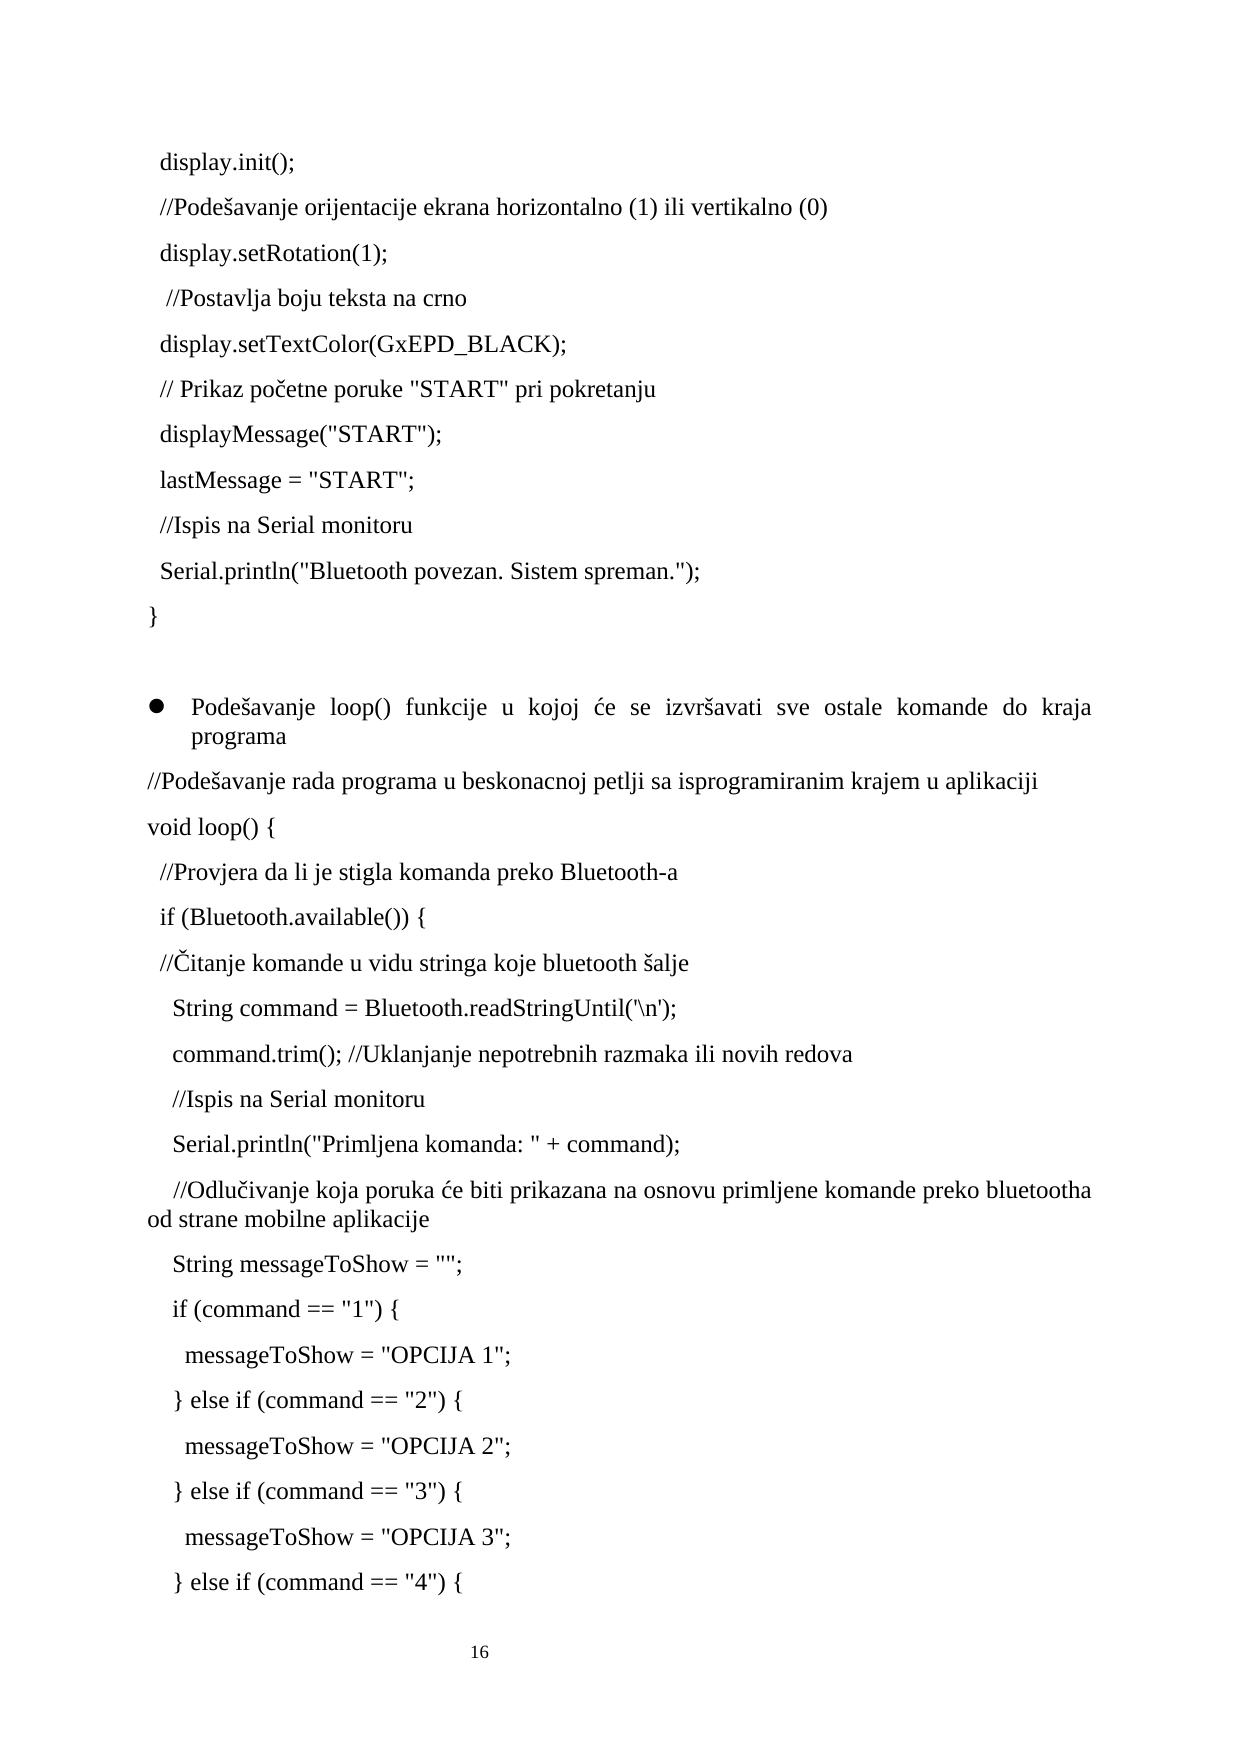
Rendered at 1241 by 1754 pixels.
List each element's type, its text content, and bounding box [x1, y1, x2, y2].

list //Provjera da li je stigla komanda preko Bluetooth-a [147, 857, 1093, 886]
list Serial.println("Bluetooth povezan. Sistem spreman."); [147, 556, 1093, 584]
list Serial.println("Primljena komanda: " + command); [147, 1129, 1093, 1158]
list //Podešavanje orijentacije ekrana horizontalno (1) ili vertikalno (0) [147, 192, 1093, 221]
list if (Bluetooth.available()) { [147, 902, 1093, 931]
list lastMessage = "START"; [147, 465, 1093, 494]
list messageToShow = "OPCIJA 3"; [147, 1522, 1093, 1550]
list if (command == "1") { [147, 1294, 1093, 1323]
list void loop() { [147, 812, 1093, 840]
list String command = Bluetooth.readStringUntil('\n'); [147, 993, 1093, 1022]
list display.setRotation(1); [147, 238, 1093, 267]
list } else if (command == "2") { [147, 1385, 1093, 1414]
list } else if (command == "3") { [147, 1476, 1093, 1505]
list //Postavlja boju teksta na crno [147, 283, 1093, 312]
list displayMessage("START"); [147, 419, 1093, 448]
list //Ispis na Serial monitoru [147, 1084, 1093, 1113]
list } [147, 601, 1093, 630]
list //Čitanje komande u vidu stringa koje bluetooth šalje [147, 948, 1093, 977]
list messageToShow = "OPCIJA 1"; [147, 1340, 1093, 1369]
list display.setTextColor(GxEPD_BLACK); [147, 329, 1093, 357]
list command.trim(); //Uklanjanje nepotrebnih razmaka ili novih redova [147, 1039, 1093, 1067]
list //Podešavanje rada programa u beskonacnoj petlji sa isprogramiranim krajem u aplikaciji [147, 766, 1093, 795]
list //Ispis na Serial monitoru [147, 510, 1093, 539]
list display.init(); [147, 147, 1093, 176]
list Podešavanje loop() funkcije u kojoj će se izvršavati sve ostale komande do kraja programa [147, 692, 1093, 749]
list messageToShow = "OPCIJA 2"; [147, 1431, 1093, 1459]
list // Prikaz početne poruke "START" pri pokretanju [147, 374, 1093, 403]
list } else if (command == "4") { [147, 1567, 1093, 1596]
list String messageToShow = ""; [147, 1249, 1093, 1278]
list //Odlučivanje koja poruka će biti prikazana na osnovu primljene komande preko bluetootha od strane mobilne aplikacije [147, 1175, 1093, 1232]
